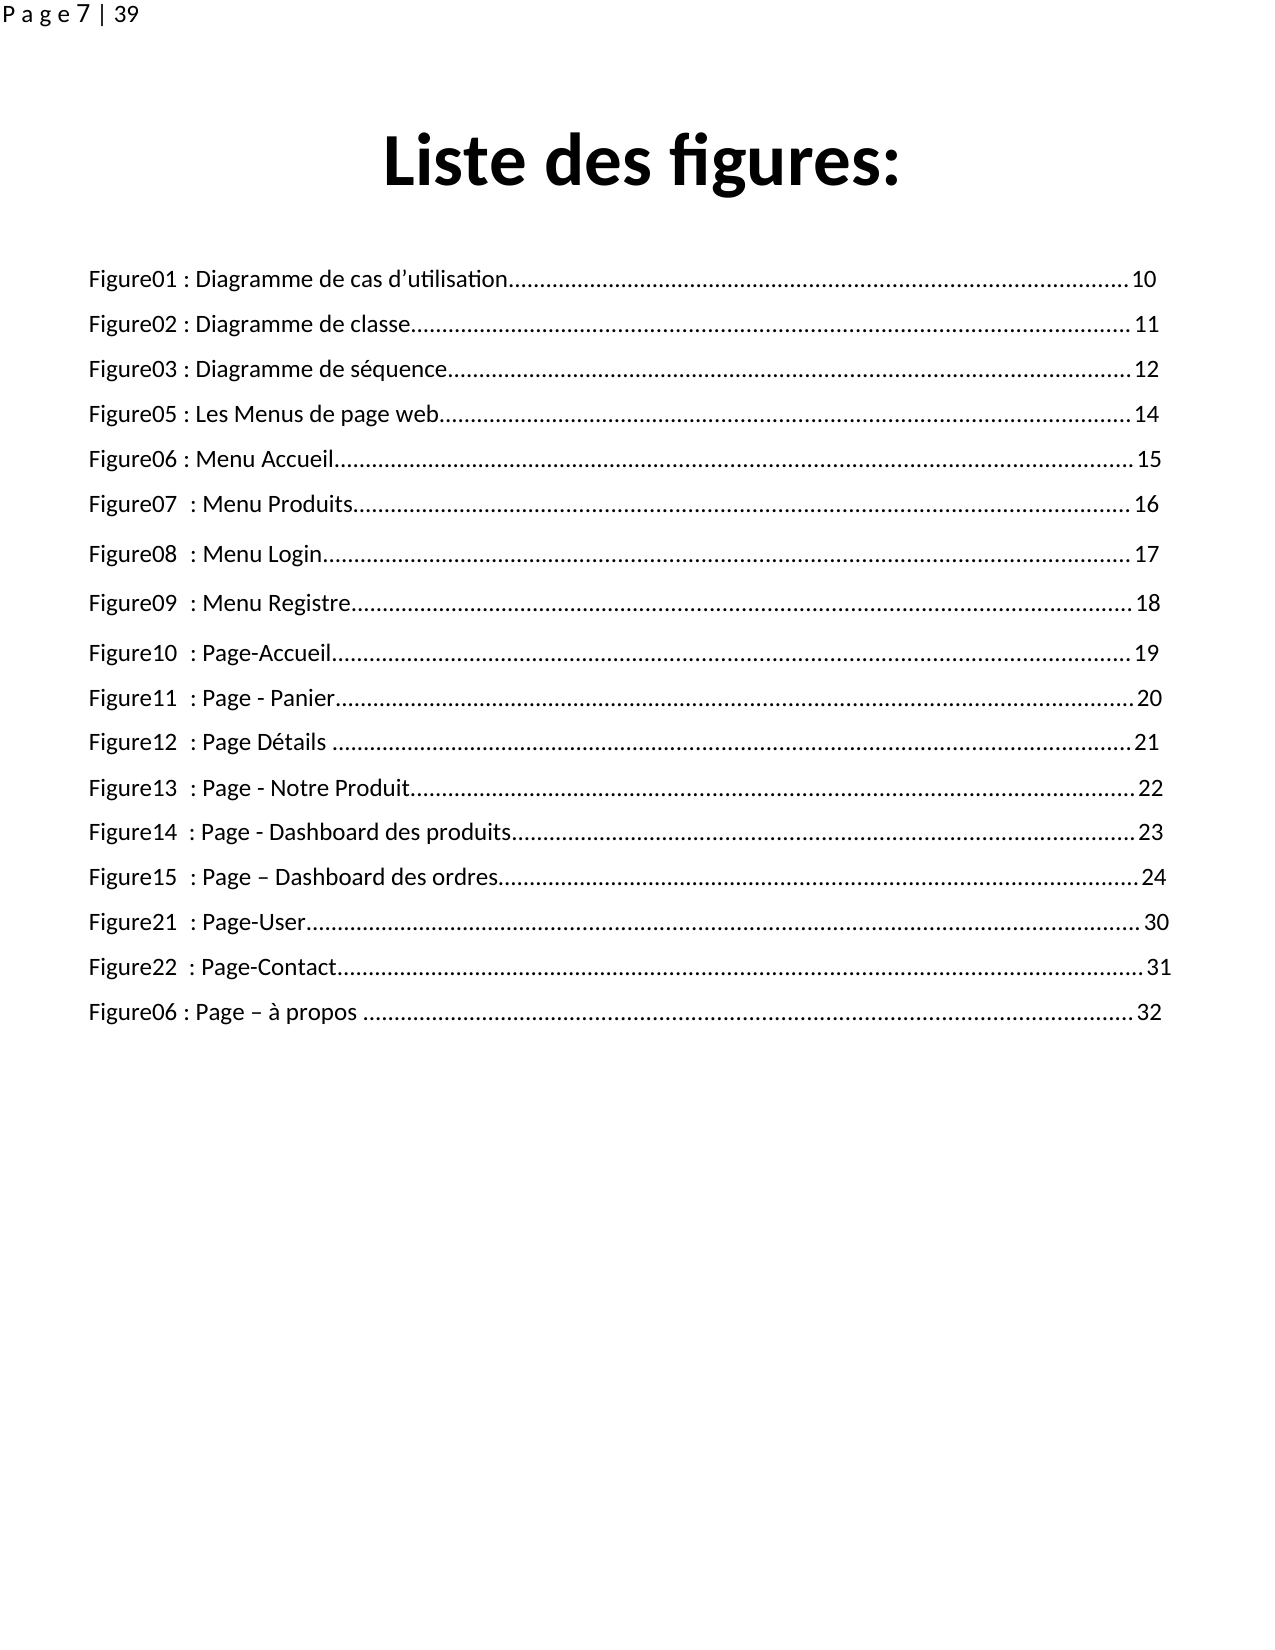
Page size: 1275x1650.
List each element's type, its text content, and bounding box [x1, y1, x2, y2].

text Figure08 : Menu Login 17 [89, 538, 1258, 568]
text Figure15 : Page – Dashboard des ordres 24 [89, 861, 1258, 892]
text Figure07 : Menu Produits 16 [89, 488, 1258, 519]
text Figure09 : Menu Registre. 18 [89, 587, 1258, 618]
text Figure05 : Les Menus de page web 14 [89, 399, 1258, 429]
text Figure21 : Page-User. 30 [89, 906, 1258, 937]
text Figure22 : Page-Contact 31 [89, 951, 1258, 982]
text Figure02 : Diagramme de classe 11 [89, 309, 1258, 339]
subtitle Liste des figures: [107, 112, 1178, 204]
text Figure10 : Page-Accueil 19 [89, 637, 1258, 667]
text Figure06 : Menu Accueil 15 [89, 444, 1258, 474]
text Figure14 : Page - Dashboard des produits 23 [89, 816, 1258, 847]
text Figure06 : Page – à propos 32 [89, 996, 1258, 1027]
text Figure13 : Page - Notre Produit. 22 [89, 772, 1258, 802]
text Figure11 : Page - Panier 20 [89, 682, 1258, 712]
text Figure12 : Page Détails 21 [89, 727, 1258, 757]
text Figure01 : Diagramme de cas d’utilisation 10 [89, 264, 1258, 294]
text Figure03 : Diagramme de séquence 12 [89, 354, 1258, 384]
